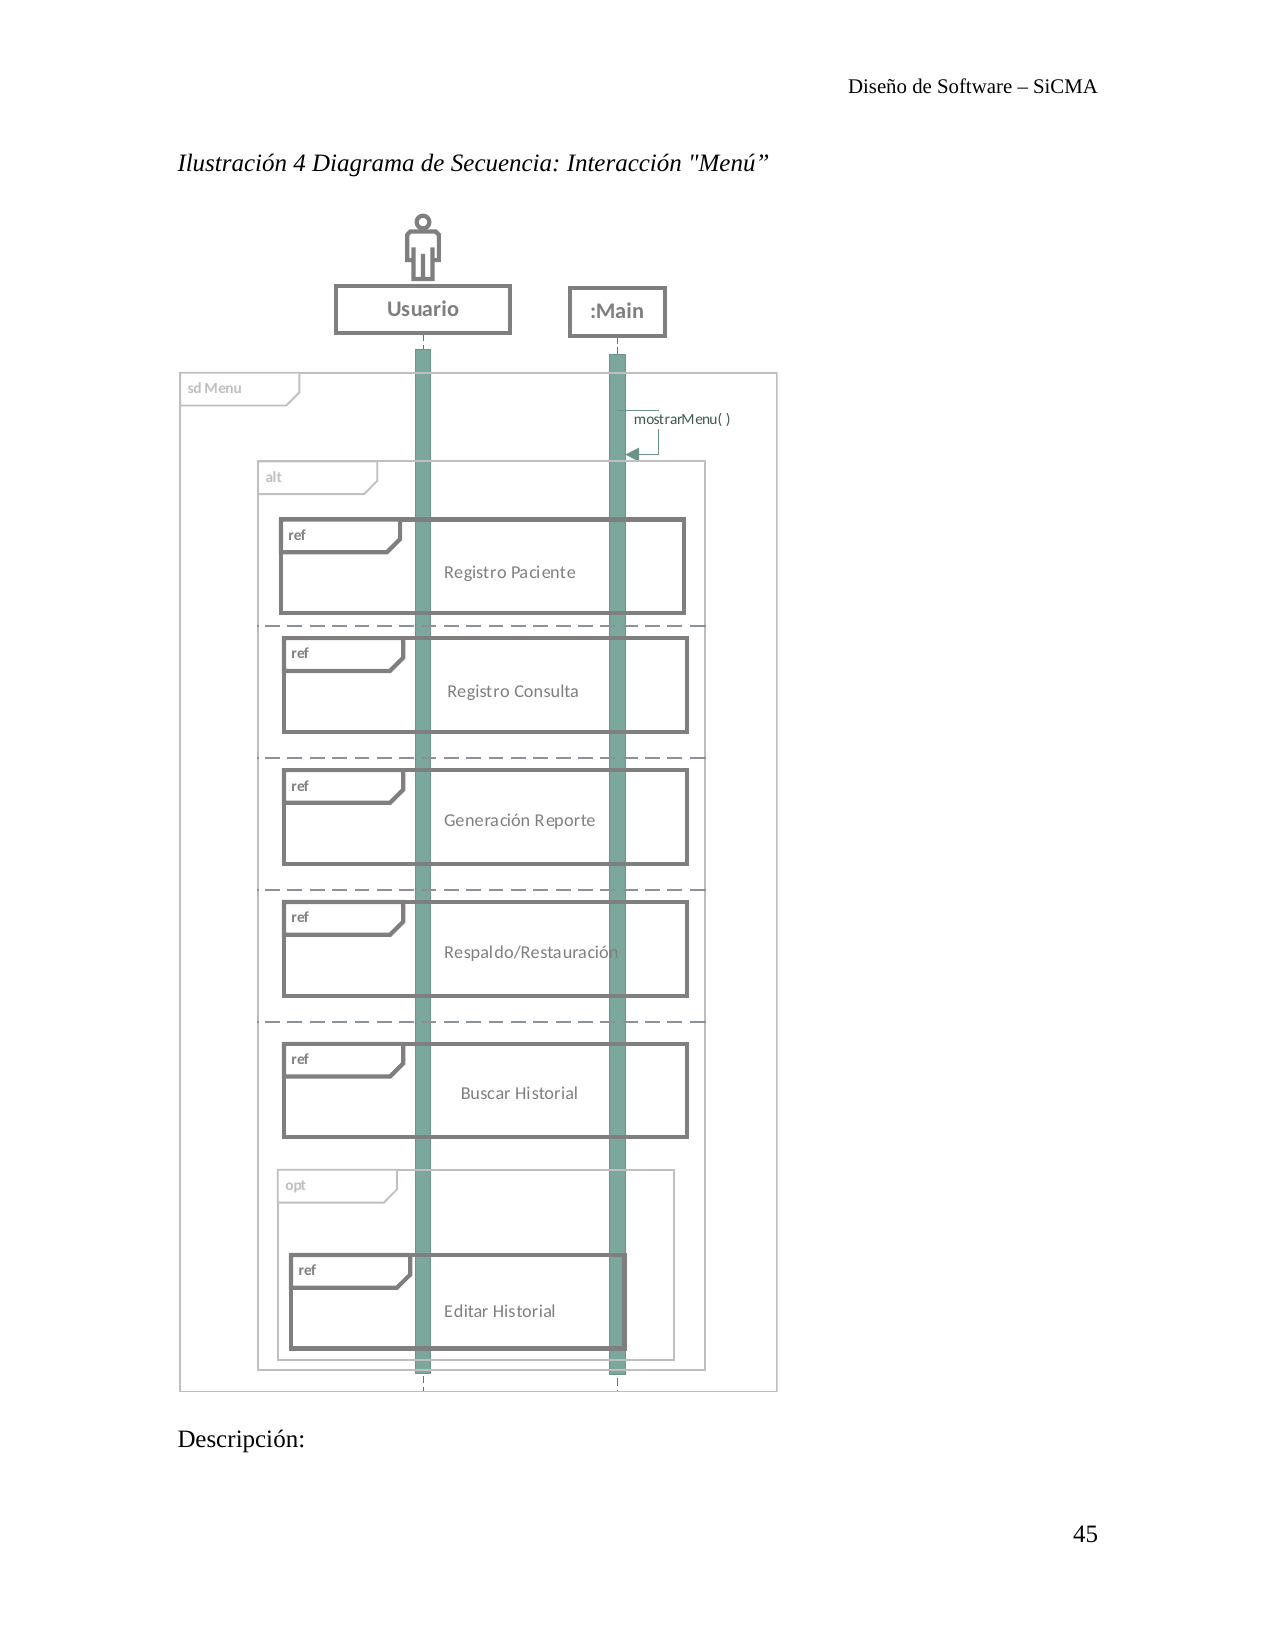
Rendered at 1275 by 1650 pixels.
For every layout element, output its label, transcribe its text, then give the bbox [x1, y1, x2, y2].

text Ilustración 4 Diagrama de Secuencia: Interacción "Menú” [177, 148, 1098, 176]
text Descripción: [177, 1424, 1098, 1453]
